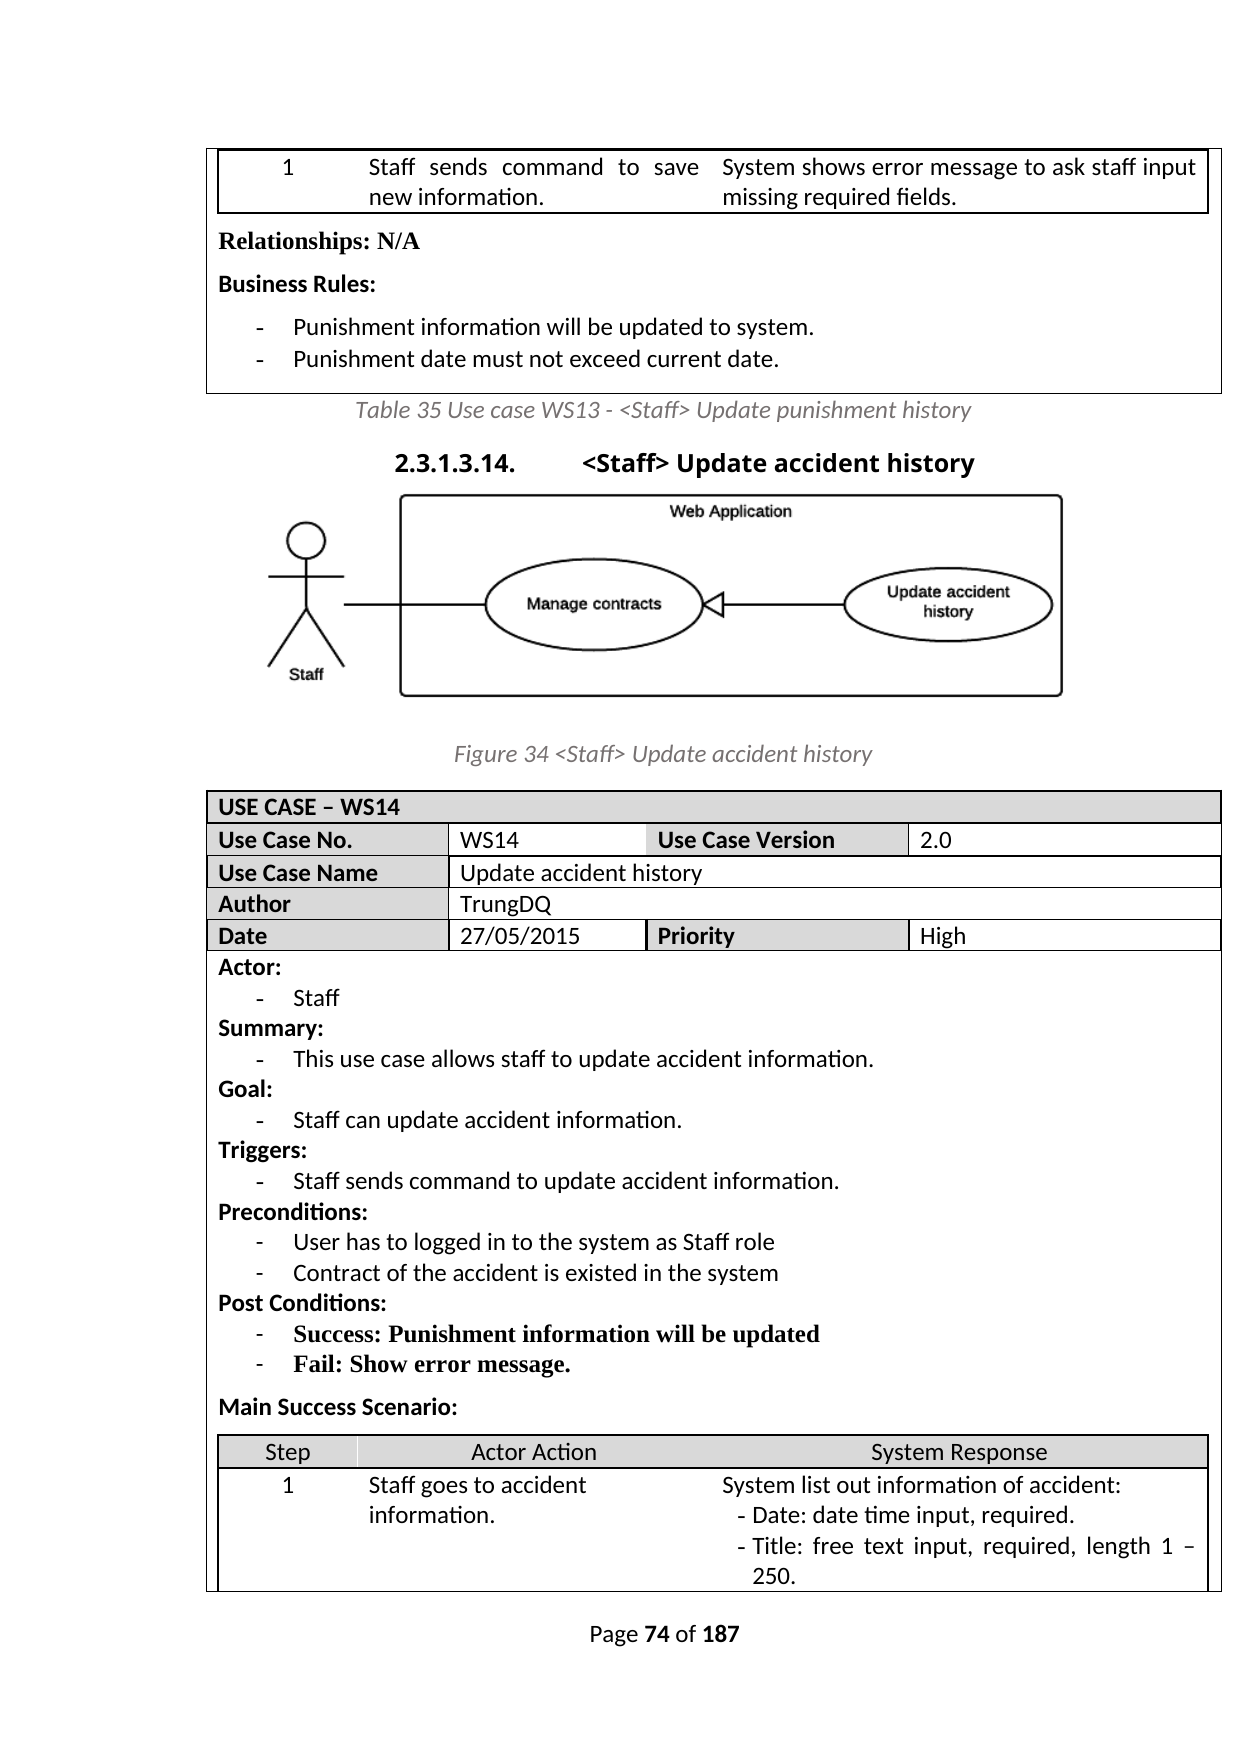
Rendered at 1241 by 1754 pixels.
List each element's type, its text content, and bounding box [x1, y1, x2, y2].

text Table 35 Use case WS13 - <Staff> Update punishment history [207, 394, 1122, 425]
table_header USE CASE – WS14 [208, 792, 1220, 822]
picture [237, 482, 1092, 719]
table_cell 2.0 [909, 824, 1221, 855]
table_cell Date [208, 920, 448, 950]
table_cell Use Case Name [208, 856, 448, 887]
table_cell Update accident history [450, 857, 1220, 887]
table_cell Author [207, 888, 448, 919]
text Figure 34 <Staff> Update accident history [207, 738, 1122, 769]
table_cell Use Case No. [207, 824, 448, 855]
table_cell High [910, 920, 1220, 950]
table_cell 27/05/2015 [450, 920, 645, 950]
table_cell Priority [648, 920, 908, 950]
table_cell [207, 951, 1221, 1591]
table_cell WS14 [449, 824, 646, 855]
table_cell TrungDQ [449, 888, 1221, 919]
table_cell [207, 149, 1221, 393]
table_cell Use Case Version [646, 824, 908, 855]
subtitle <Staff> Update accident history [394, 446, 1122, 479]
